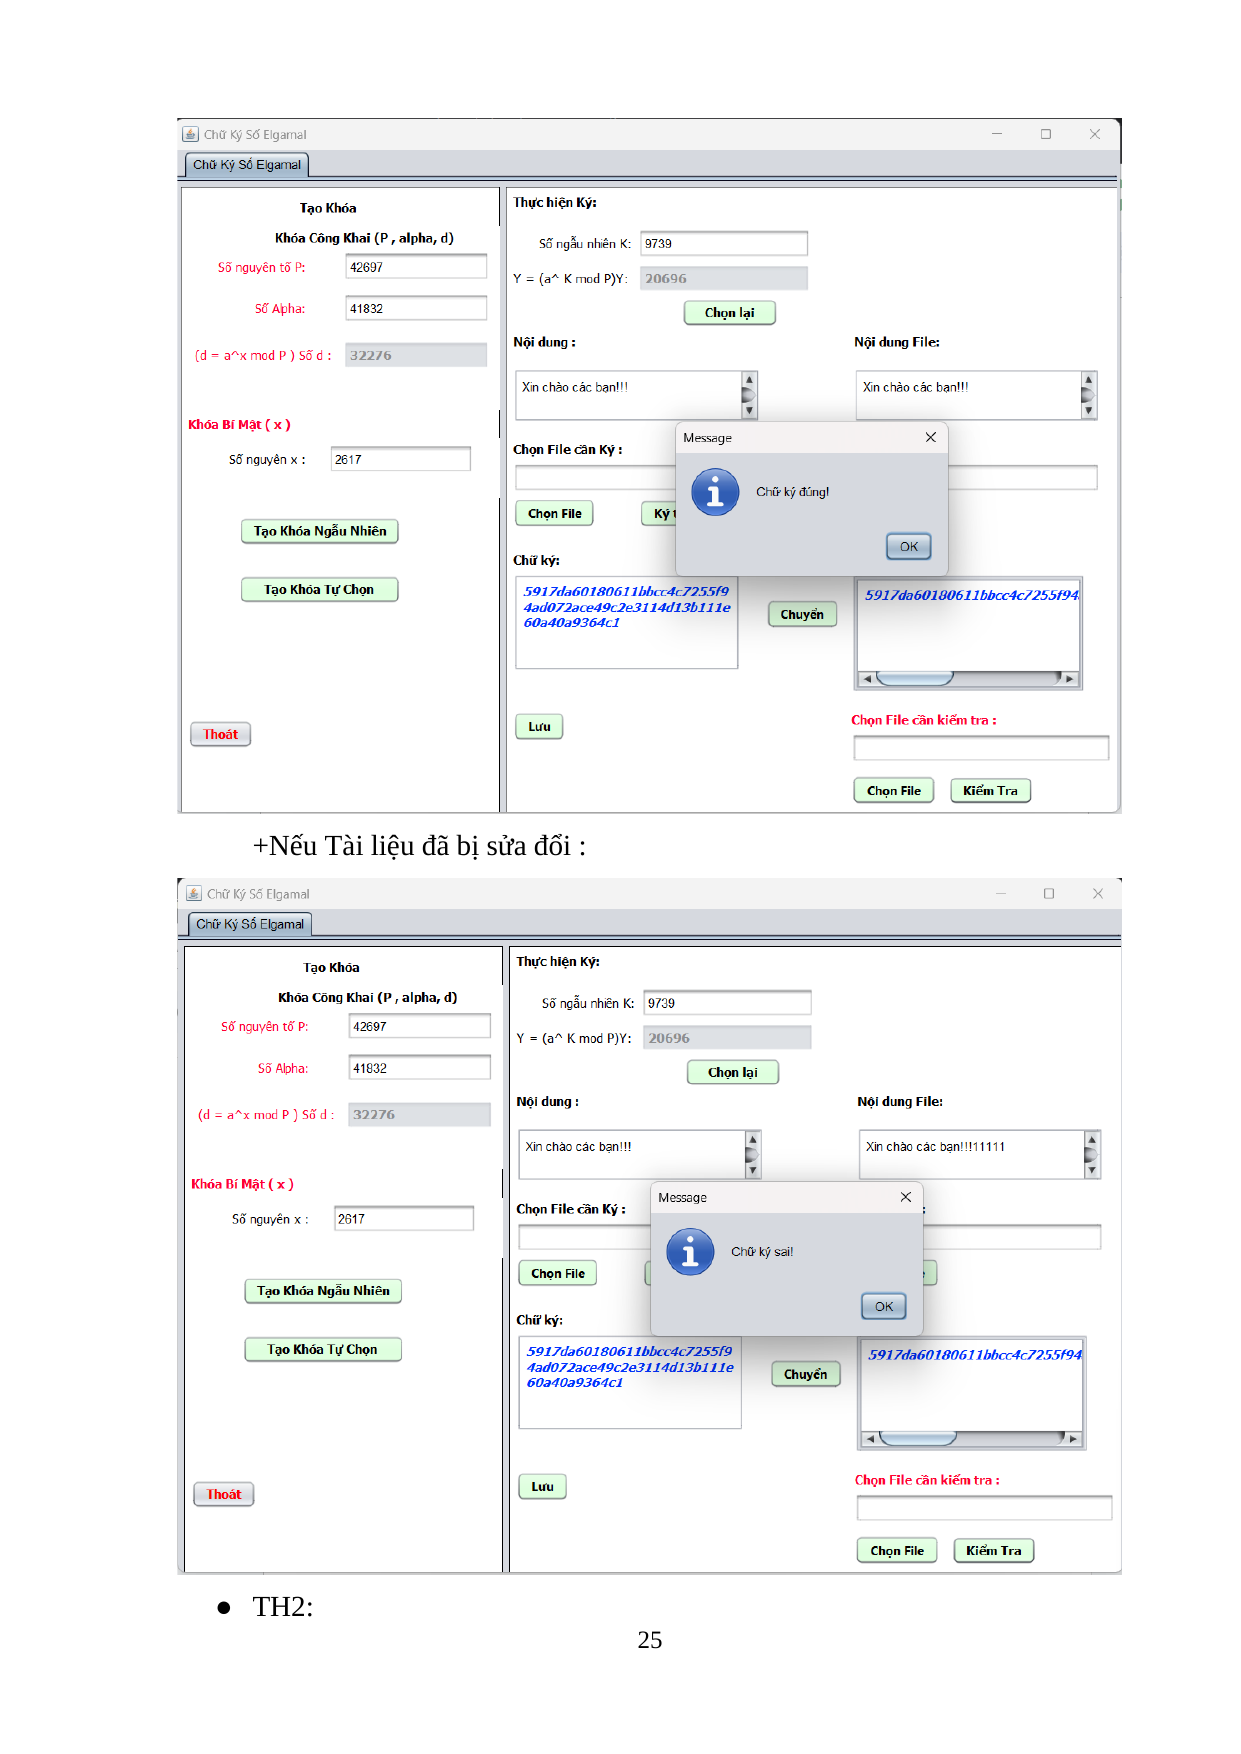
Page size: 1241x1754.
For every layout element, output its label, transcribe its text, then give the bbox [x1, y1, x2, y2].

list TH2: [215, 1589, 1122, 1622]
picture [177, 878, 1122, 1575]
text +Nếu Tài liệu đã bị sửa đổi : [177, 828, 1122, 862]
picture [177, 118, 1122, 814]
